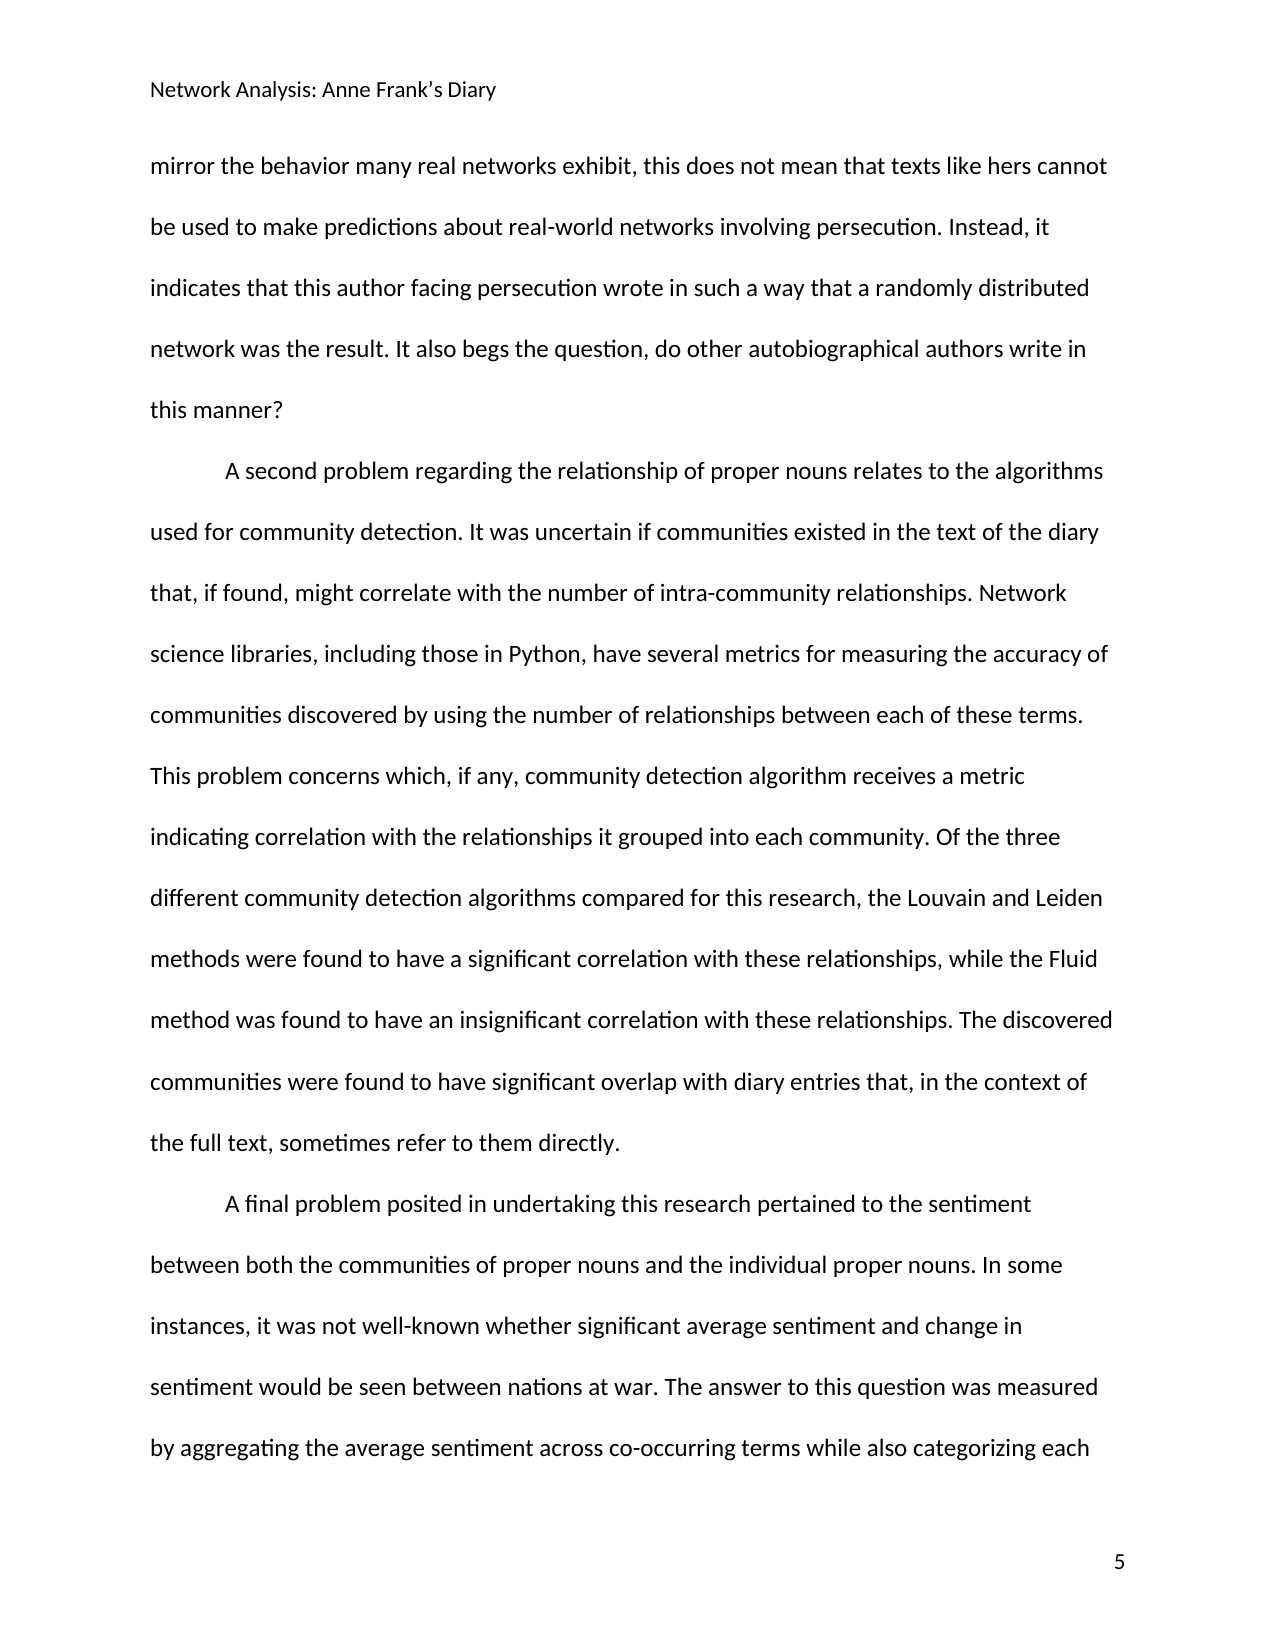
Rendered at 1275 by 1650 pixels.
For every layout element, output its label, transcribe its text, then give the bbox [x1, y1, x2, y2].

text A second problem regarding the relationship of proper nouns relates to the algorithms used for community detection. It was uncertain if communities existed in the text of the diary that, if found, might correlate with the number of intra-community relationships. Network science libraries, including those in Python, have several metrics for measuring the accuracy of communities discovered by using the number of relationships between each of these terms. This problem concerns which, if any, community detection algorithm receives a metric indicating correlation with the relationships it grouped into each community. Of the three different community detection algorithms compared for this research, the Louvain and Leiden methods were found to have a significant correlation with these relationships, while the Fluid method was found to have an insignificant correlation with these relationships. The discovered communities were found to have significant overlap with diary entries that, in the context of the full text, sometimes refer to them directly. [150, 455, 1125, 1157]
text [150, 150, 1125, 425]
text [150, 1188, 1125, 1462]
